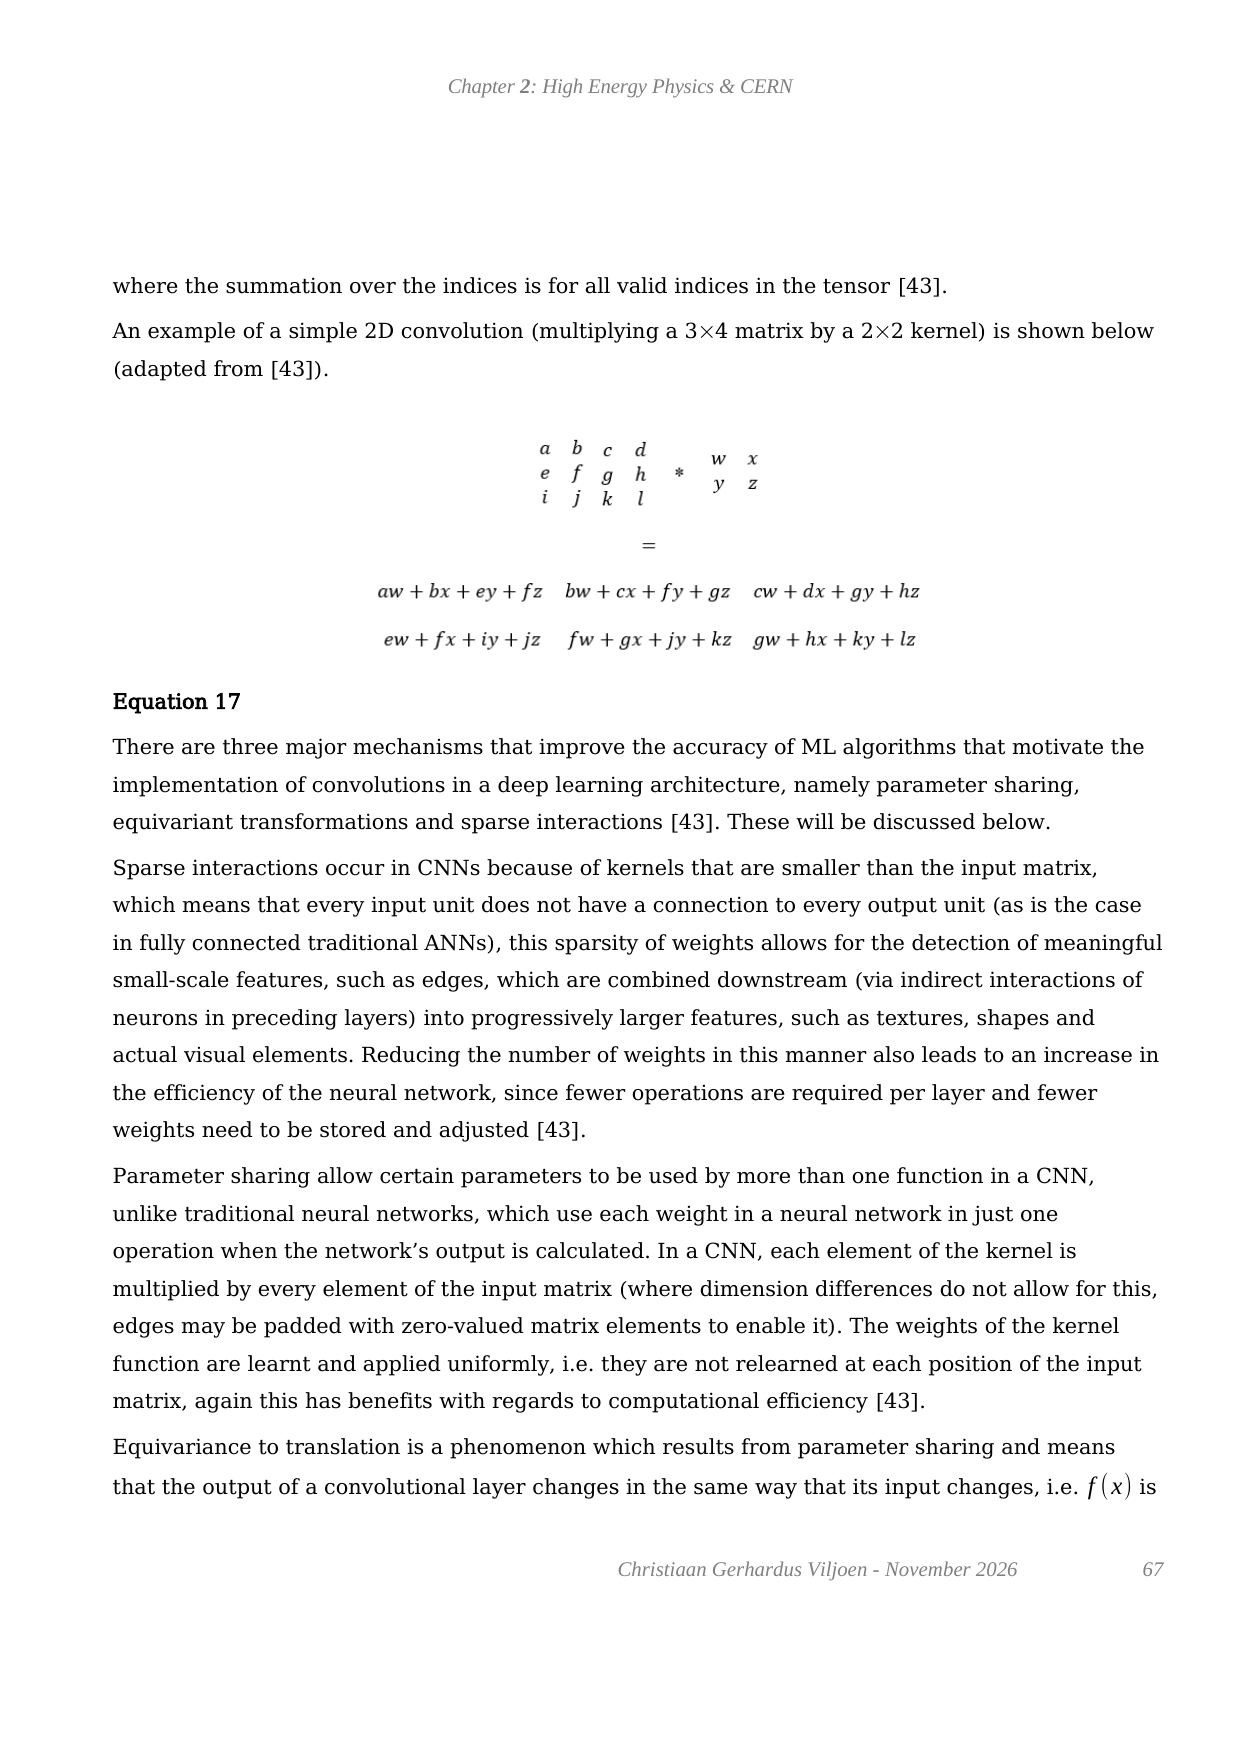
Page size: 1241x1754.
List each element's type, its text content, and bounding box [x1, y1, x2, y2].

text There are three major mechanisms that improve the accuracy of ML algorithms that motivate the implementation of convolutions in a deep learning architecture, namely parameter sharing, equivariant transformations and sparse interactions . These will be discussed below. [112, 734, 1165, 834]
text where the summation over the indices is for all valid indices in the tensor . [112, 272, 1165, 297]
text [112, 1434, 1165, 1501]
text Equation 17 [112, 688, 1165, 713]
text An example of a simple 2D convolution (multiplying a 34 matrix by a 22 kernel) is shown below (adapted from ). [112, 318, 1165, 381]
text Parameter sharing allow certain parameters to be used by more than one function in a CNN, unlike traditional neural networks, which use each weight in a neural network in just one operation when the network’s output is calculated. In a CNN, each element of the kernel is multiplied by every element of the input matrix (where dimension differences do not allow for this, edges may be padded with zero-valued matrix elements to enable it). The weights of the kernel function are learnt and applied uniformly, i.e. they are not relearned at each position of the input matrix, again this has benefits with regards to computational efficiency . [112, 1163, 1165, 1413]
picture [310, 401, 968, 668]
text Sparse interactions occur in CNNs because of kernels that are smaller than the input matrix, which means that every input unit does not have a connection to every output unit (as is the case in fully connected traditional ANNs), this sparsity of weights allows for the detection of meaningful small-scale features, such as edges, which are combined downstream (via indirect interactions of neurons in preceding layers) into progressively larger features, such as textures, shapes and actual visual elements. Reducing the number of weights in this manner also leads to an increase in the efficiency of the neural network, since fewer operations are required per layer and fewer weights need to be stored and adjusted . [112, 855, 1165, 1142]
